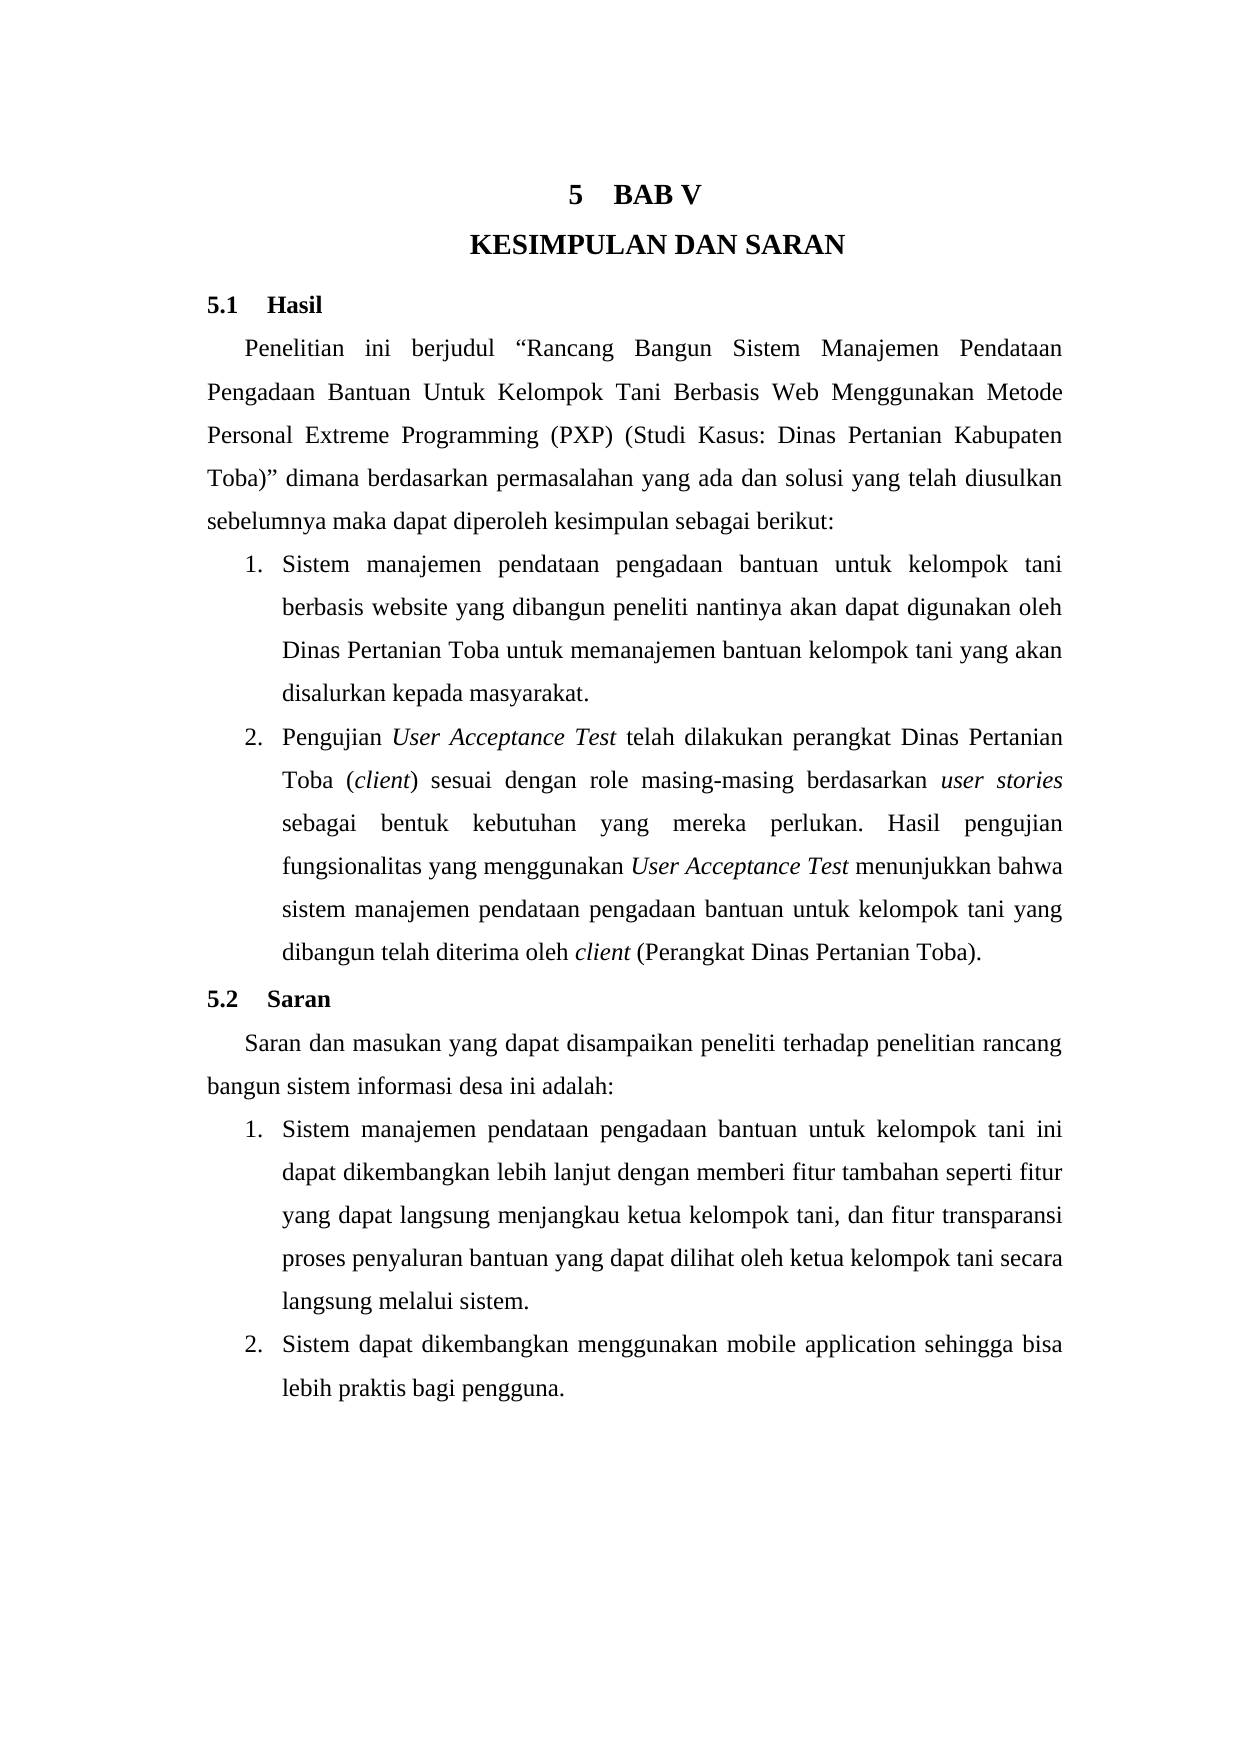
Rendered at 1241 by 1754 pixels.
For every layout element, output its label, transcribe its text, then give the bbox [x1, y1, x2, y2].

text Penelitian ini berjudul “Rancang Bangun Sistem Manajemen Pendataan Pengadaan Bantuan Untuk Kelompok Tani Berbasis Web Menggunakan Metode Personal Extreme Programming (PXP) (Studi Kasus: Dinas Pertanian Kabupaten Toba)” dimana berdasarkan permasalahan yang ada dan solusi yang telah diusulkan sebelumnya maka dapat diperoleh kesimpulan sebagai berikut: [207, 333, 1063, 535]
list Pengujian User Acceptance Test telah dilakukan perangkat Dinas Pertanian Toba (client) sesuai dengan role masing-masing berdasarkan user stories sebagai bentuk kebutuhan yang mereka perlukan. Hasil pengujian fungsionalitas yang menggunakan User Acceptance Test menunjukkan bahwa sistem manajemen pendataan pengadaan bantuan untuk kelompok tani yang dibangun telah diterima oleh client (Perangkat Dinas Pertanian Toba). [244, 722, 1063, 966]
list Sistem dapat dikembangkan menggunakan mobile application sehingga bisa lebih praktis bagi pengguna. [244, 1329, 1063, 1401]
list Sistem manajemen pendataan pengadaan bantuan untuk kelompok tani ini dapat dikembangkan lebih lanjut dengan memberi fitur tambahan seperti fitur yang dapat langsung menjangkau ketua kelompok tani, dan fitur transparansi proses penyaluran bantuan yang dapat dilihat oleh ketua kelompok tani secara langsung melalui sistem. [244, 1114, 1063, 1315]
list Sistem manajemen pendataan pengadaan bantuan untuk kelompok tani berbasis website yang dibangun peneliti nantinya akan dapat digunakan oleh Dinas Pertanian Toba untuk memanajemen bantuan kelompok tani yang akan disalurkan kepada masyarakat. [244, 549, 1063, 707]
text Saran dan masukan yang dapat disampaikan peneliti terhadap penelitian rancang bangun sistem informasi desa ini adalah: [207, 1028, 1063, 1099]
subtitle BAB V KESIMPULAN DAN SARAN [207, 177, 1063, 261]
subtitle Saran [207, 984, 1063, 1013]
subtitle Hasil [207, 290, 1063, 319]
